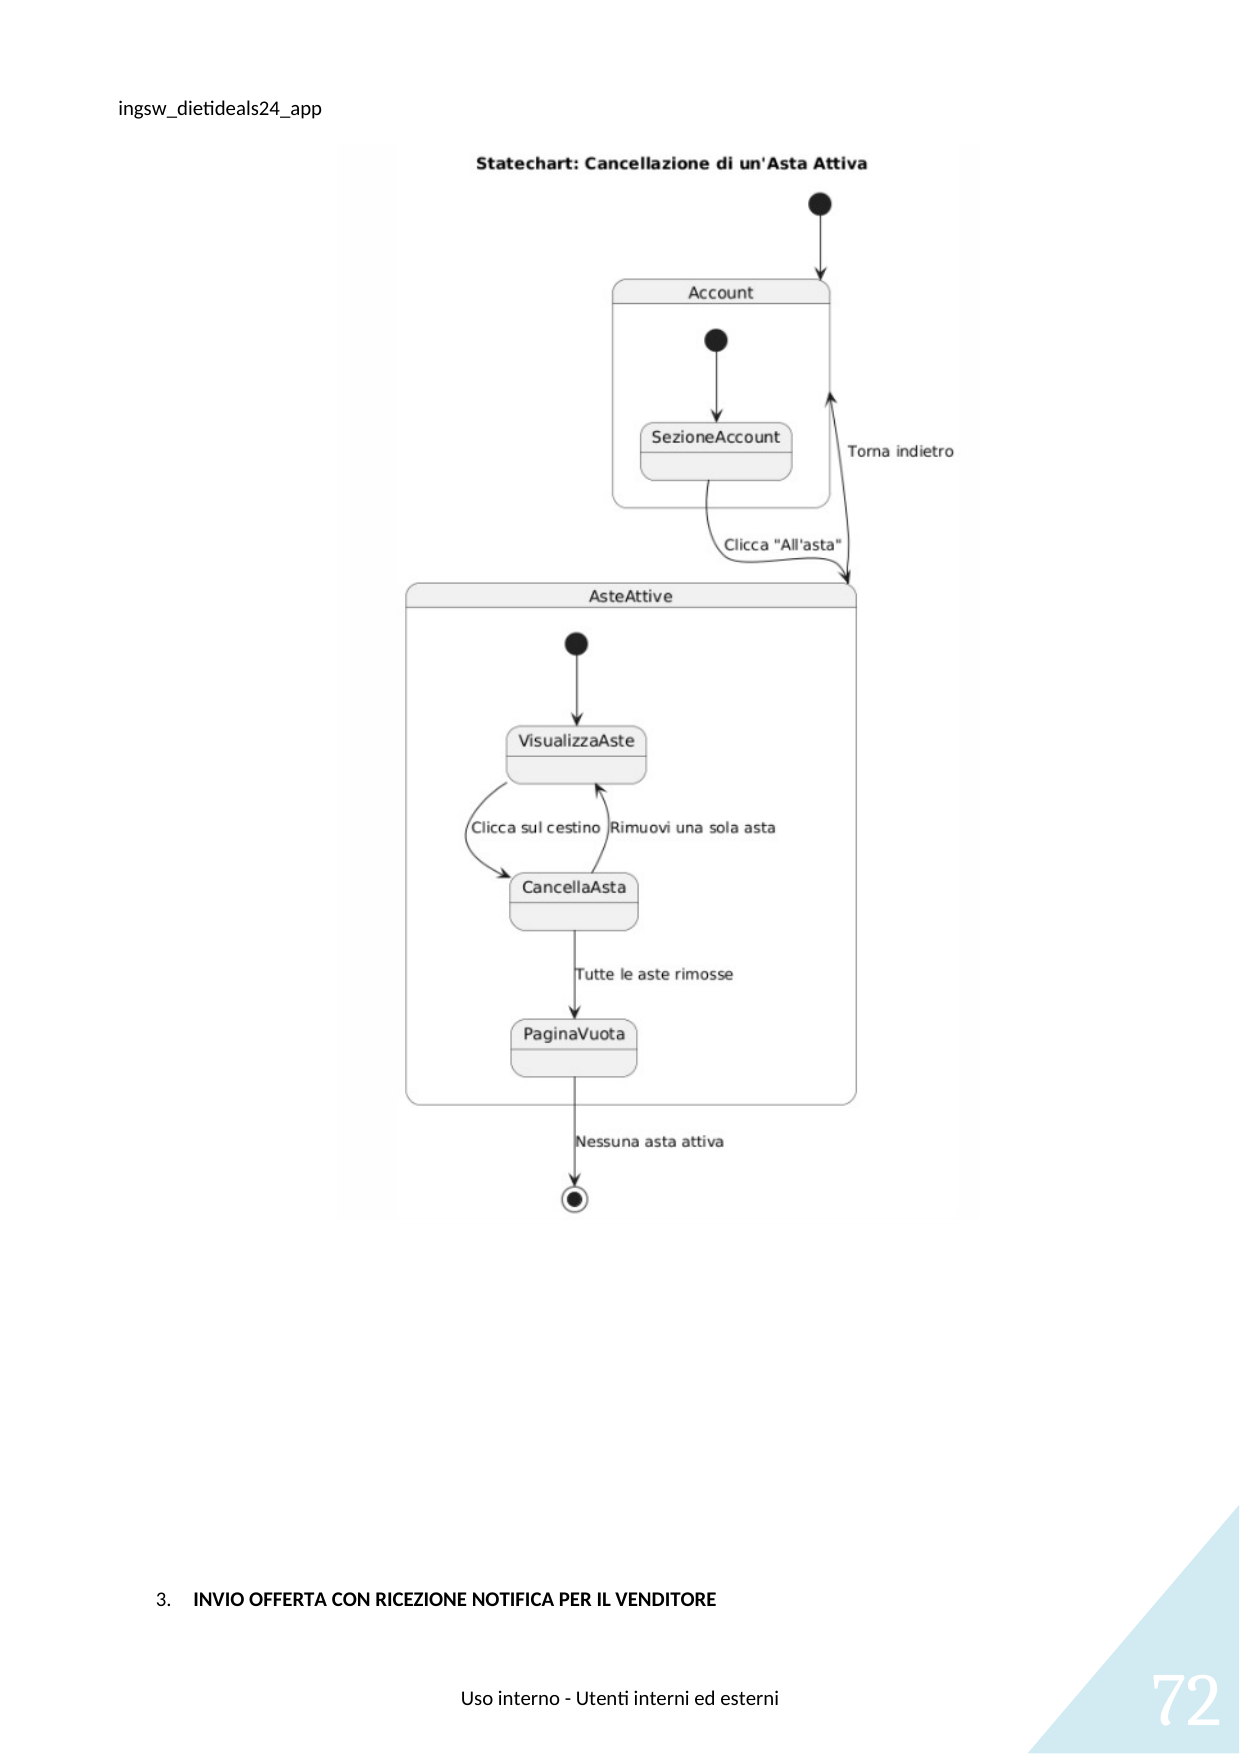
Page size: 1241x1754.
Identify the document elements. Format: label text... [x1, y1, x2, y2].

picture [336, 144, 979, 1220]
list INVIO OFFERTA CON RICEZIONE NOTIFICA PER IL VENDITORE [156, 1586, 1122, 1611]
